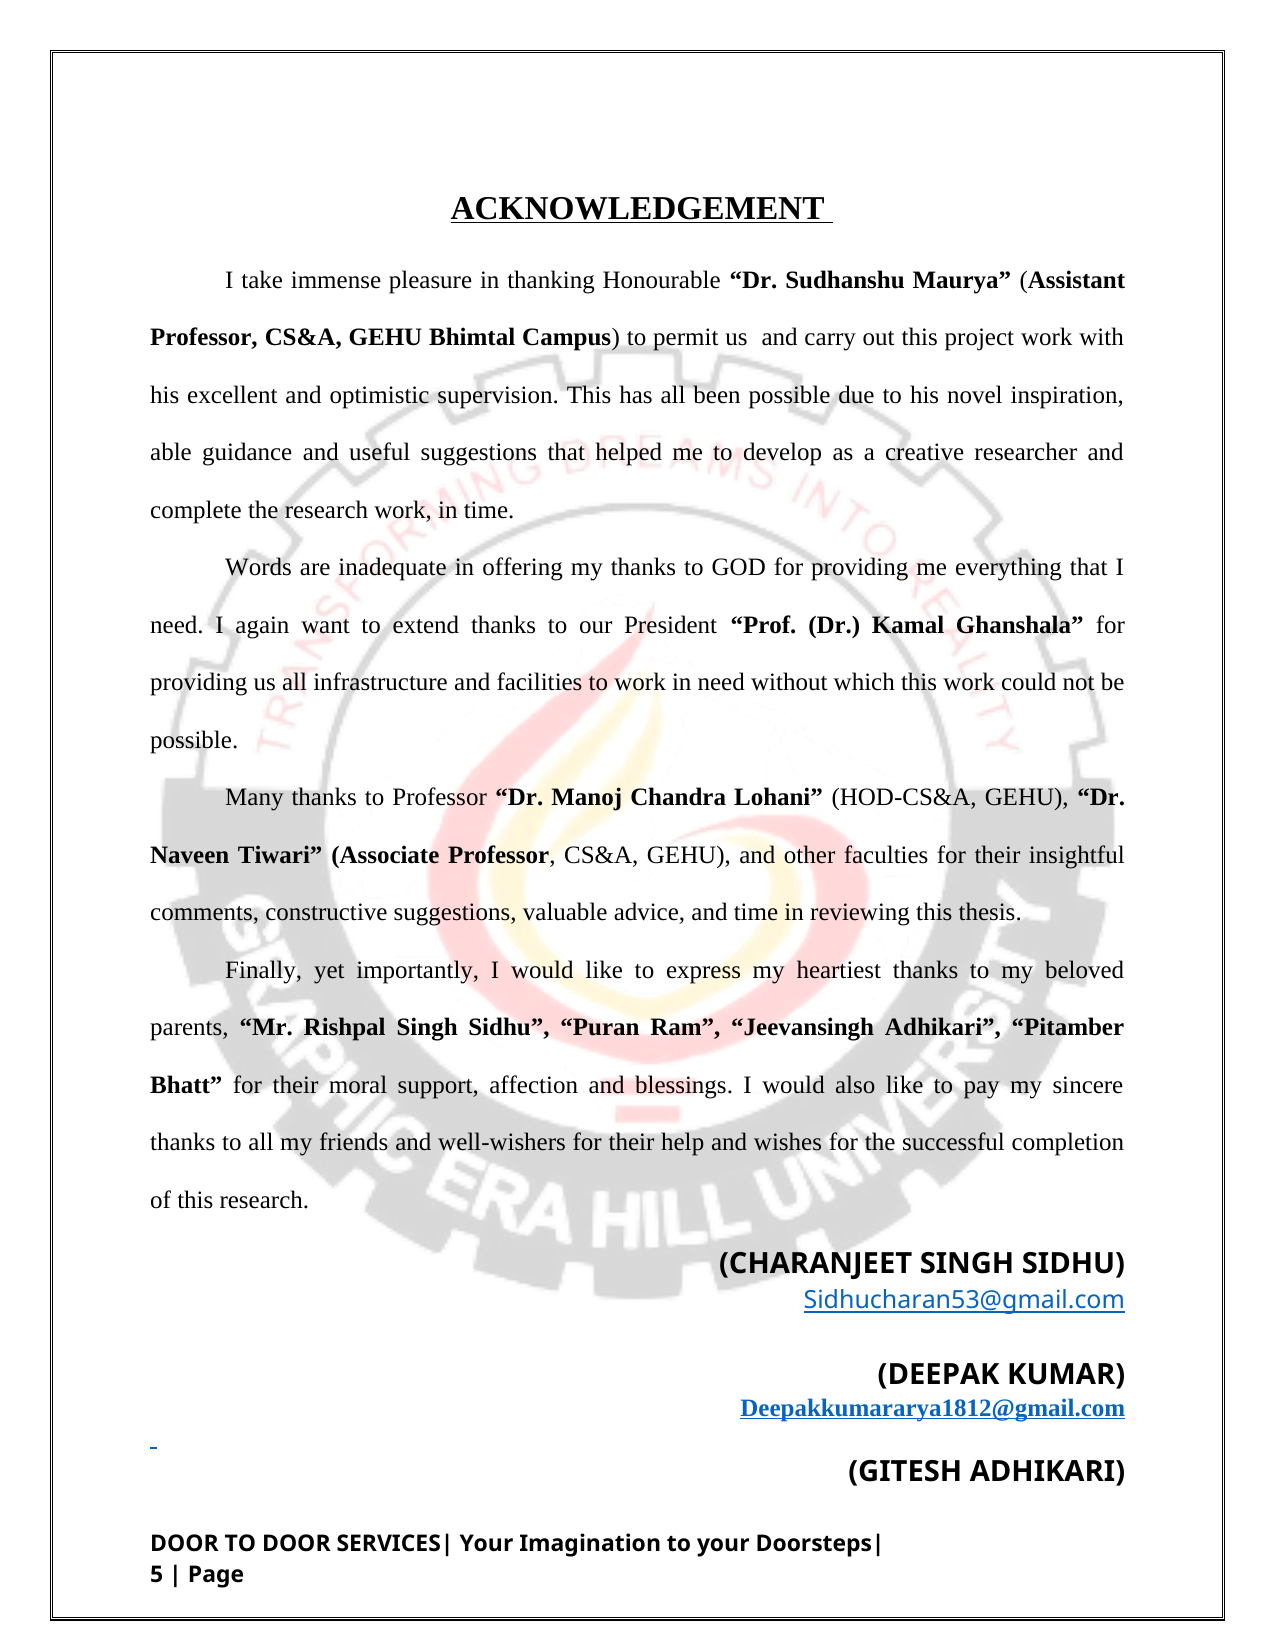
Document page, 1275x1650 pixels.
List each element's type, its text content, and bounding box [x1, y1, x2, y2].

text (DEEPAK KUMAR) [150, 1353, 1125, 1393]
text Words are inadequate in offering my thanks to GOD for providing me everything that I need. I again want to extend thanks to our President “Prof. (Dr.) Kamal Ghanshala” for providing us all infrastructure and facilities to work in need without which this work could not be possible. [150, 552, 1125, 754]
text Deepakkumararya1812@gmail.com [150, 1393, 1125, 1422]
text (CHARANJEET SINGH SIDHU) [150, 1242, 1125, 1282]
text (GITESH ADHIKARI) [150, 1450, 1125, 1490]
text ACKNOWLEDGEMENT [150, 188, 1125, 227]
text I take immense pleasure in thanking Honourable “Dr. Sudhanshu Maurya” (Assistant Professor, CS&A, GEHU Bhimtal Campus) to permit us and carry out this project work with his excellent and optimistic supervision. This has all been possible due to his novel inspiration, able guidance and useful suggestions that helped me to develop as a creative researcher and complete the research work, in time. [150, 265, 1125, 524]
text Sidhucharan53@gmail.com [150, 1282, 1125, 1316]
text Many thanks to Professor “Dr. Manoj Chandra Lohani” (HOD-CS&A, GEHU), “Dr. Naveen Tiwari” (Associate Professor, CS&A, GEHU), and other faculties for their insightful comments, constructive suggestions, valuable advice, and time in reviewing this thesis. [150, 782, 1125, 926]
text Finally, yet importantly, I would like to express my heartiest thanks to my beloved parents, “Mr. Rishpal Singh Sidhu”, “Puran Ram”, “Jeevansingh Adhikari”, “Pitamber Bhatt” for their moral support, affection and blessings. I would also like to pay my sincere thanks to all my friends and well-wishers for their help and wishes for the successful completion of this research. [150, 955, 1125, 1214]
